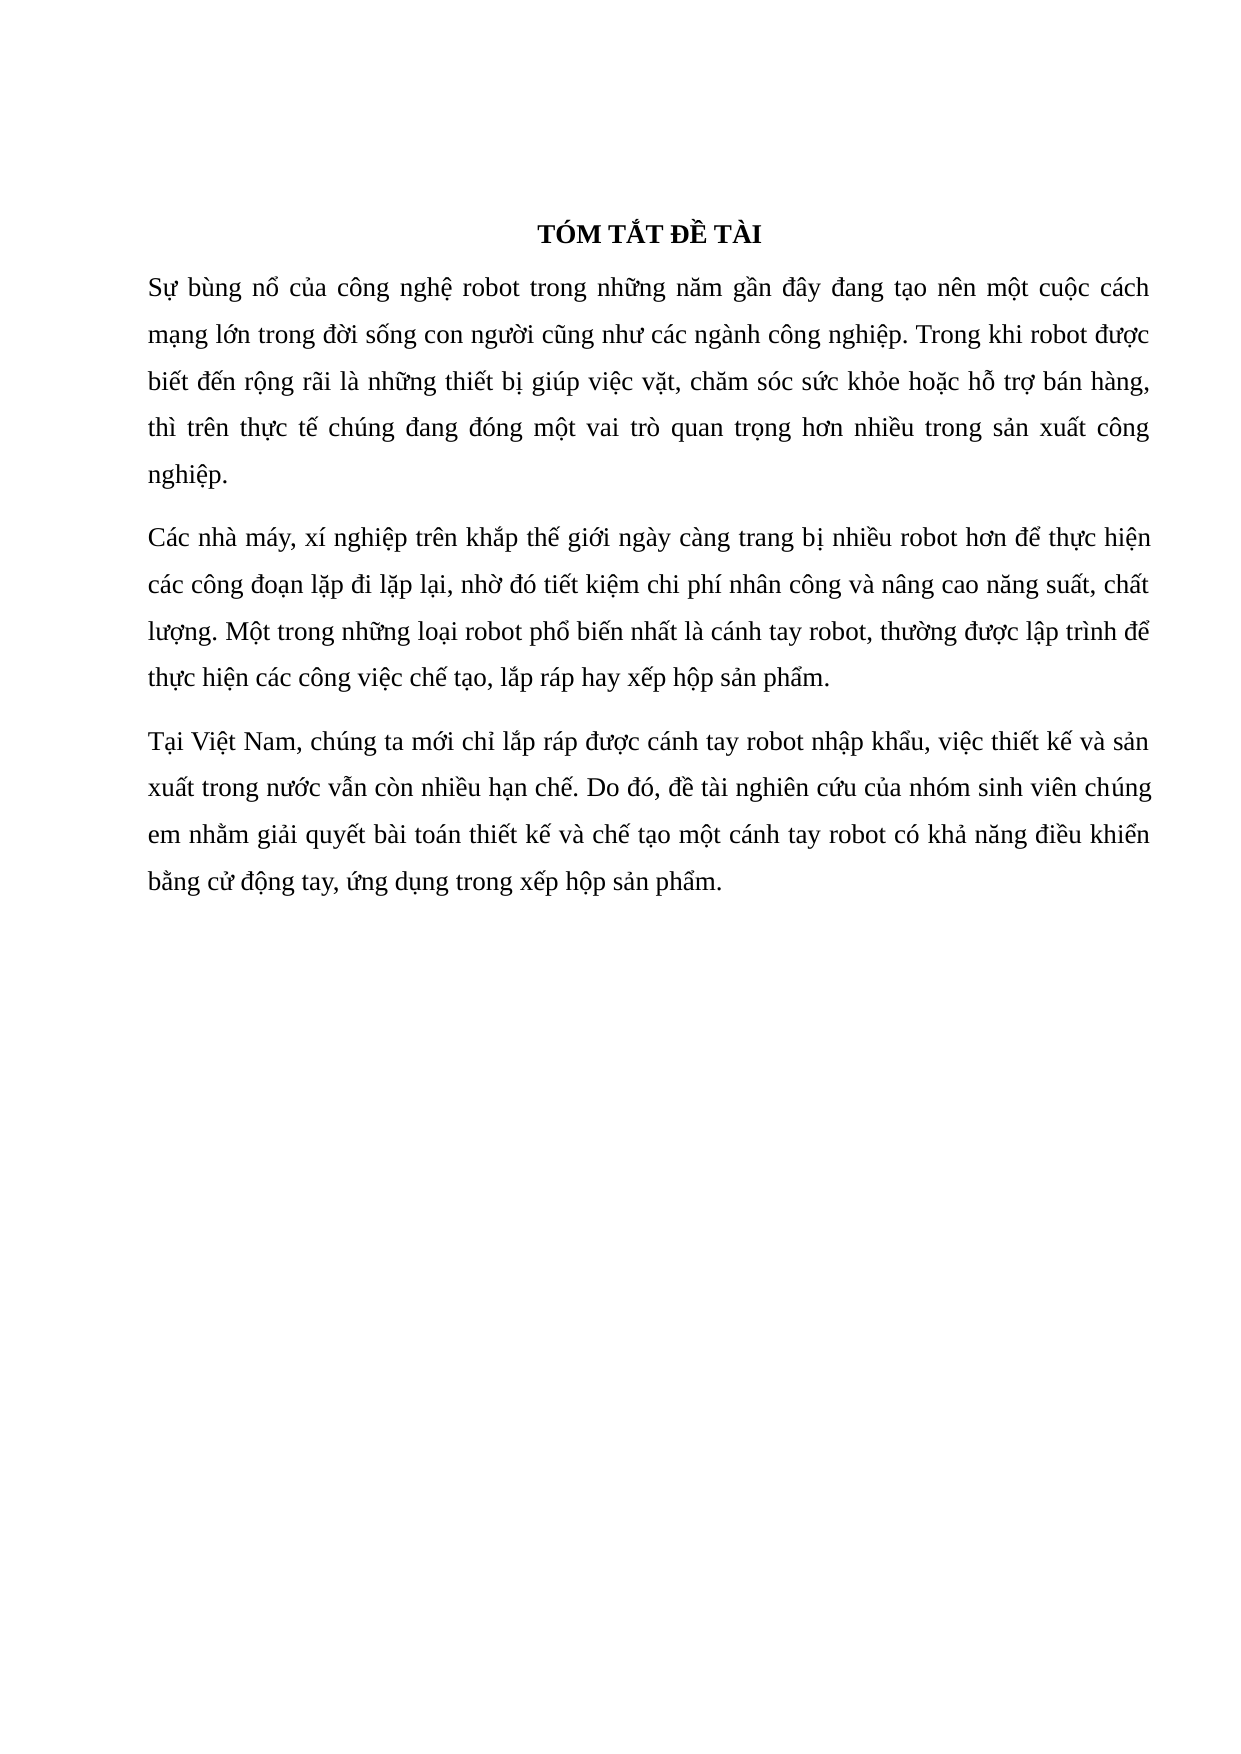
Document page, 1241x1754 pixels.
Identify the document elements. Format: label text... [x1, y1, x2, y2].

text Tại Việt Nam, chúng ta mới chỉ lắp ráp được cánh tay robot nhập khẩu, việc thiết kế và sản xuất trong nước vẫn còn nhiều hạn chế. Do đó, đề tài nghiên cứu của nhóm sinh viên chúng em nhằm giải quyết bài toán thiết kế và chế tạo một cánh tay robot có khả năng điều khiển bằng cử động tay, ứng dụng trong xếp hộp sản phẩm. [148, 725, 1152, 896]
text Sự bùng nổ của công nghệ robot trong những năm gần đây đang tạo nên một cuộc cách mạng lớn trong đời sống con người cũng như các ngành công nghiệp. Trong khi robot được biết đến rộng rãi là những thiết bị giúp việc vặt, chăm sóc sức khỏe hoặc hỗ trợ bán hàng, thì trên thực tế chúng đang đóng một vai trò quan trọng hơn nhiều trong sản xuất công nghiệp. [148, 271, 1152, 489]
text TÓM TẮT ĐỀ TÀI [148, 218, 1152, 250]
text Các nhà máy, xí nghiệp trên khắp thế giới ngày càng trang bị nhiều robot hơn để thực hiện các công đoạn lặp đi lặp lại, nhờ đó tiết kiệm chi phí nhân công và nâng cao năng suất, chất lượng. Một trong những loại robot phổ biến nhất là cánh tay robot, thường được lập trình để thực hiện các công việc chế tạo, lắp ráp hay xếp hộp sản phẩm. [148, 521, 1152, 693]
